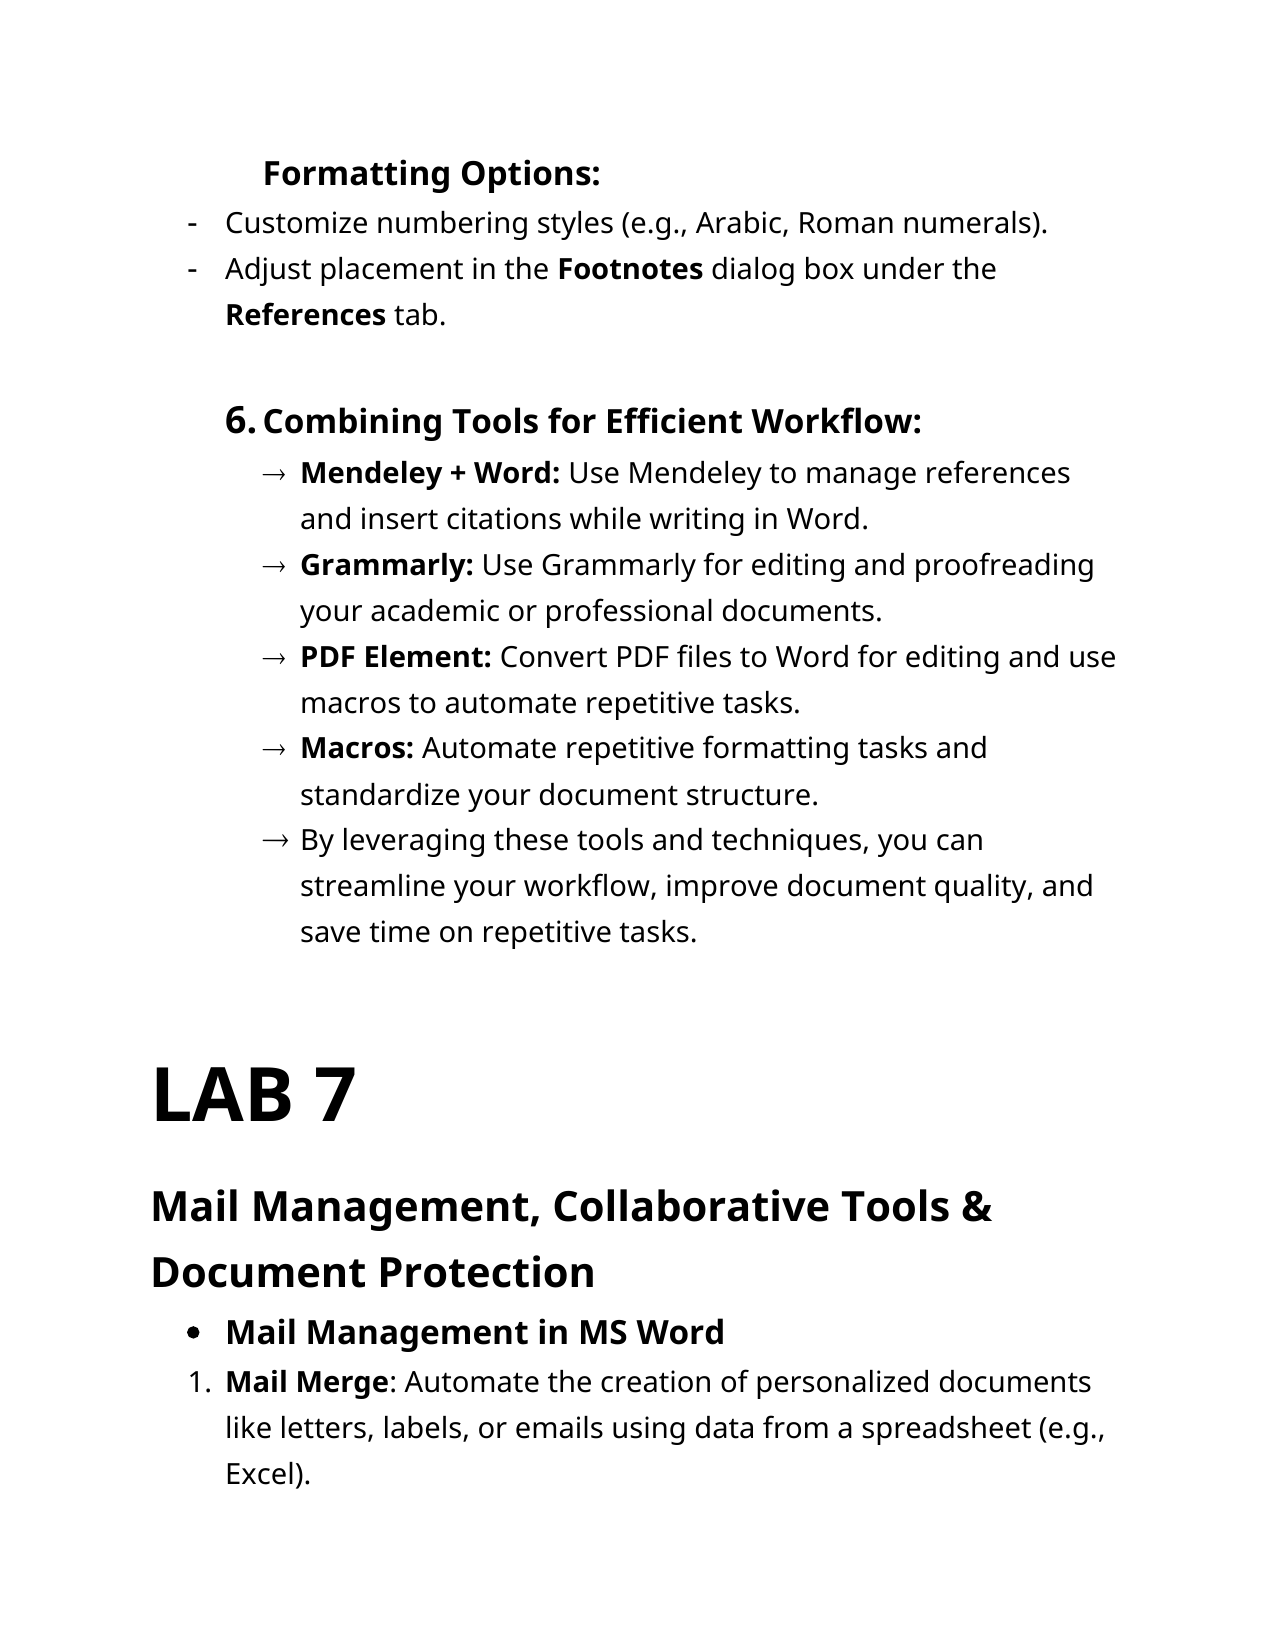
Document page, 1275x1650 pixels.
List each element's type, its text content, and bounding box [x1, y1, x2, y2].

list By leveraging these tools and techniques, you can streamline your workflow, improve document quality, and save time on repetitive tasks. [262, 820, 1125, 951]
list Mail Merge: Automate the creation of personalized documents like letters, labels, or emails using data from a spreadsheet (e.g., Excel). [187, 1361, 1125, 1493]
list Customize numbering styles (e.g., Arabic, Roman numerals). [187, 203, 1125, 242]
list Mendeley + Word: Use Mendeley to manage references and insert citations while writing in Word. [262, 452, 1125, 538]
list Adjust placement in the Footnotes dialog box under the References tab. [187, 248, 1125, 334]
list Formatting Options: [262, 150, 1125, 195]
text Mail Management, Collaborative Tools & Document Protection [150, 1177, 1125, 1299]
list Combining Tools for Efficient Workflow: [225, 393, 1125, 444]
list Mail Management in MS Word [187, 1308, 1125, 1354]
text LAB 7 [150, 1042, 1125, 1144]
list Grammarly: Use Grammarly for editing and proofreading your academic or professional documents. [262, 544, 1125, 630]
list PDF Element: Convert PDF files to Word for editing and use macros to automate repetitive tasks. [262, 636, 1125, 722]
list Macros: Automate repetitive formatting tasks and standardize your document structure. [262, 728, 1125, 813]
